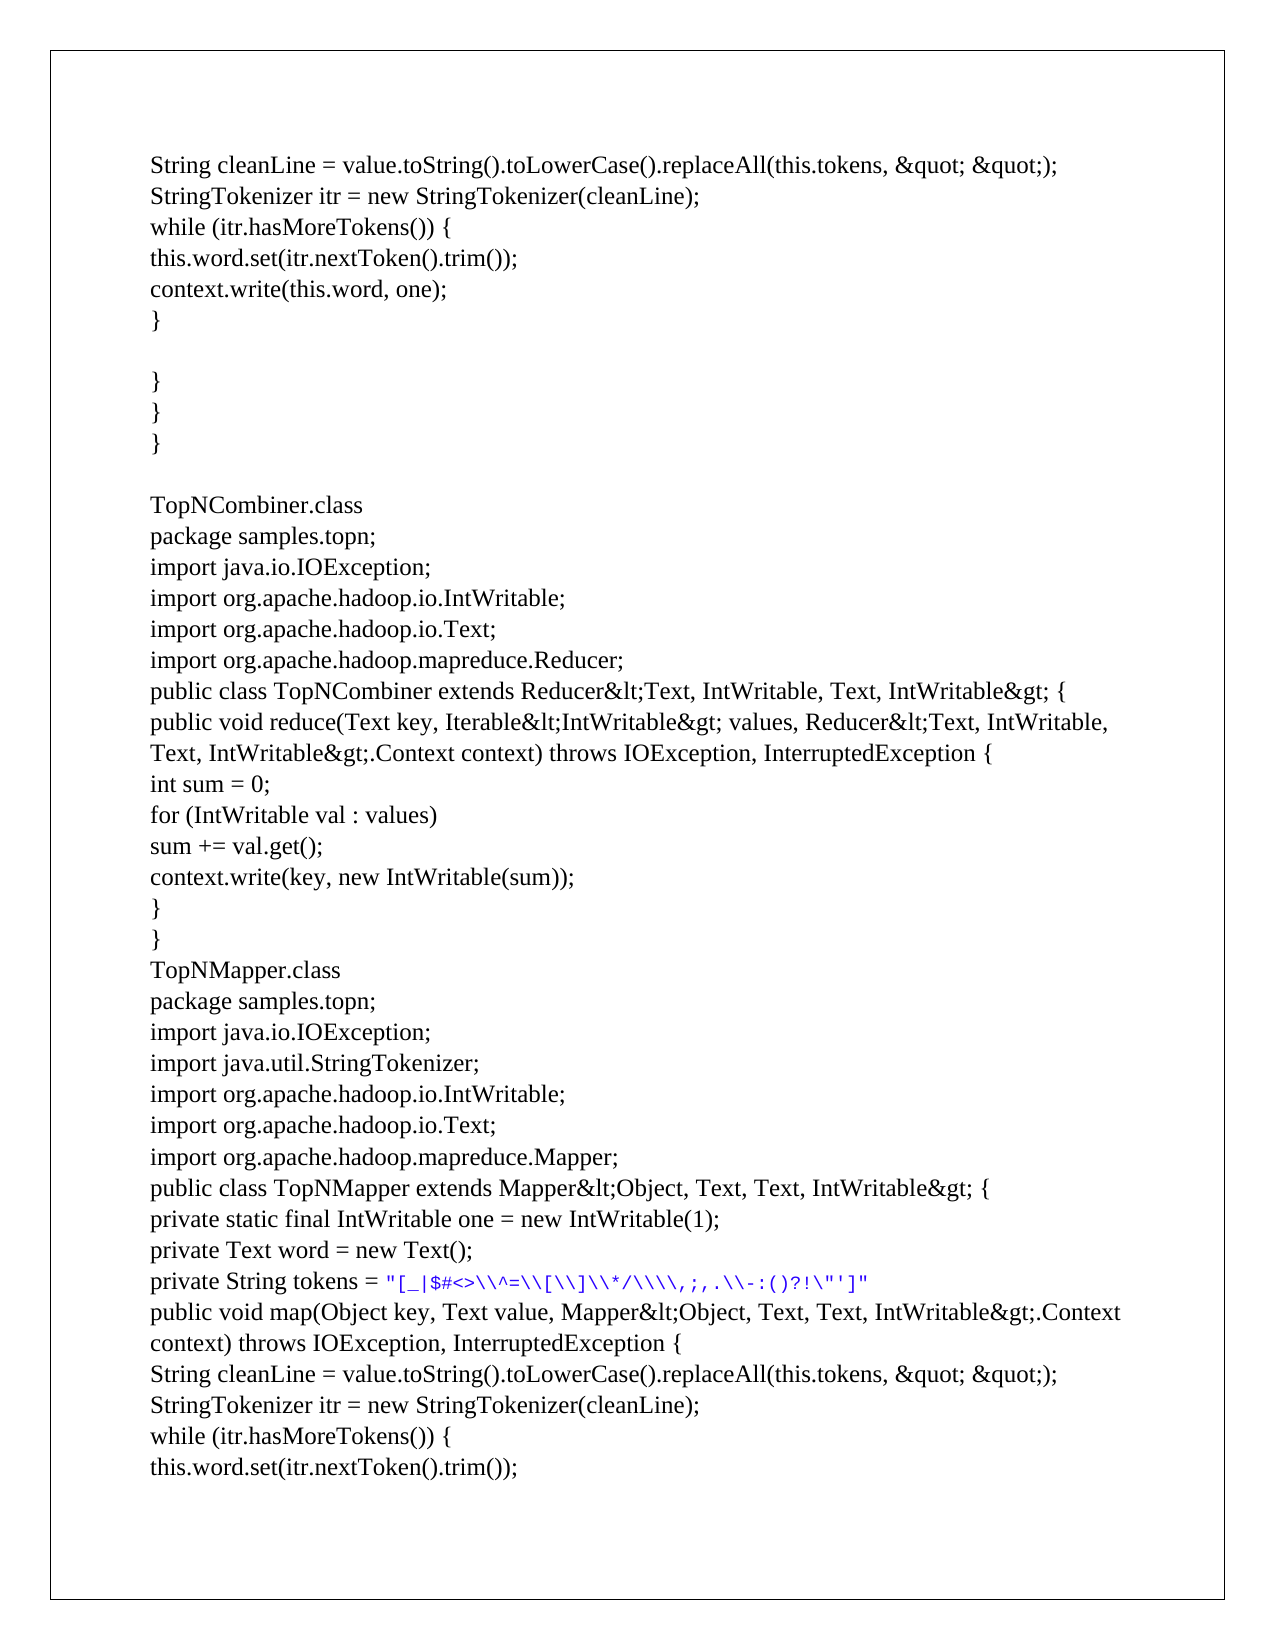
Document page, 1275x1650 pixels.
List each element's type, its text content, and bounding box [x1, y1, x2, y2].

text import org.apache.hadoop.mapreduce.Reducer; [150, 645, 1125, 674]
text for (IntWritable val : values) [150, 800, 1125, 829]
text public void reduce(Text key, Iterable&lt;IntWritable&gt; values, Reducer&lt;Text, IntWritable, [150, 707, 1125, 736]
text package samples.topn; [150, 986, 1125, 1015]
text private static final IntWritable one = new IntWritable(1); [150, 1204, 1125, 1232]
text import org.apache.hadoop.io.IntWritable; [150, 583, 1125, 612]
text import org.apache.hadoop.io.Text; [150, 1111, 1125, 1139]
text import java.io.IOException; [150, 552, 1125, 581]
text public class TopNCombiner extends Reducer&lt;Text, IntWritable, Text, IntWritable&gt; { [150, 676, 1125, 705]
text this.word.set(itr.nextToken().trim()); [150, 243, 1125, 272]
text TopNMapper.class [150, 955, 1125, 984]
text Text, IntWritable&gt;.Context context) throws IOException, InterruptedException { [150, 738, 1125, 767]
text import java.util.StringTokenizer; [150, 1048, 1125, 1077]
text package samples.topn; [150, 521, 1125, 549]
text } [150, 428, 1125, 457]
text sum += val.get(); [150, 831, 1125, 860]
text StringTokenizer itr = new StringTokenizer(cleanLine); [150, 181, 1125, 210]
text import org.apache.hadoop.mapreduce.Mapper; [150, 1142, 1125, 1170]
text import org.apache.hadoop.io.IntWritable; [150, 1079, 1125, 1108]
text context.write(this.word, one); [150, 274, 1125, 303]
text TopNCombiner.class [150, 490, 1125, 518]
text while (itr.hasMoreTokens()) { [150, 1421, 1125, 1450]
text private String tokens = "[_|$#<>\\^=\\[\\]\\*/\\\\,;,.\\-:()?!\"']" [150, 1266, 1125, 1295]
text context) throws IOException, InterruptedException { [150, 1328, 1125, 1357]
text } [150, 305, 1125, 334]
text import org.apache.hadoop.io.Text; [150, 614, 1125, 643]
text public void map(Object key, Text value, Mapper&lt;Object, Text, Text, IntWritable&gt;.Context [150, 1297, 1125, 1326]
text } [150, 397, 1125, 426]
text } [150, 366, 1125, 395]
text this.word.set(itr.nextToken().trim()); [150, 1452, 1125, 1481]
text public class TopNMapper extends Mapper&lt;Object, Text, Text, IntWritable&gt; { [150, 1173, 1125, 1201]
text context.write(key, new IntWritable(sum)); [150, 862, 1125, 891]
text String cleanLine = value.toString().toLowerCase().replaceAll(this.tokens, &quot; &quot;); [150, 1359, 1125, 1388]
text import java.io.IOException; [150, 1017, 1125, 1046]
text } [150, 924, 1125, 953]
text StringTokenizer itr = new StringTokenizer(cleanLine); [150, 1390, 1125, 1419]
text } [150, 893, 1125, 922]
text private Text word = new Text(); [150, 1235, 1125, 1263]
text int sum = 0; [150, 769, 1125, 798]
text String cleanLine = value.toString().toLowerCase().replaceAll(this.tokens, &quot; &quot;); [150, 150, 1125, 179]
text while (itr.hasMoreTokens()) { [150, 212, 1125, 241]
